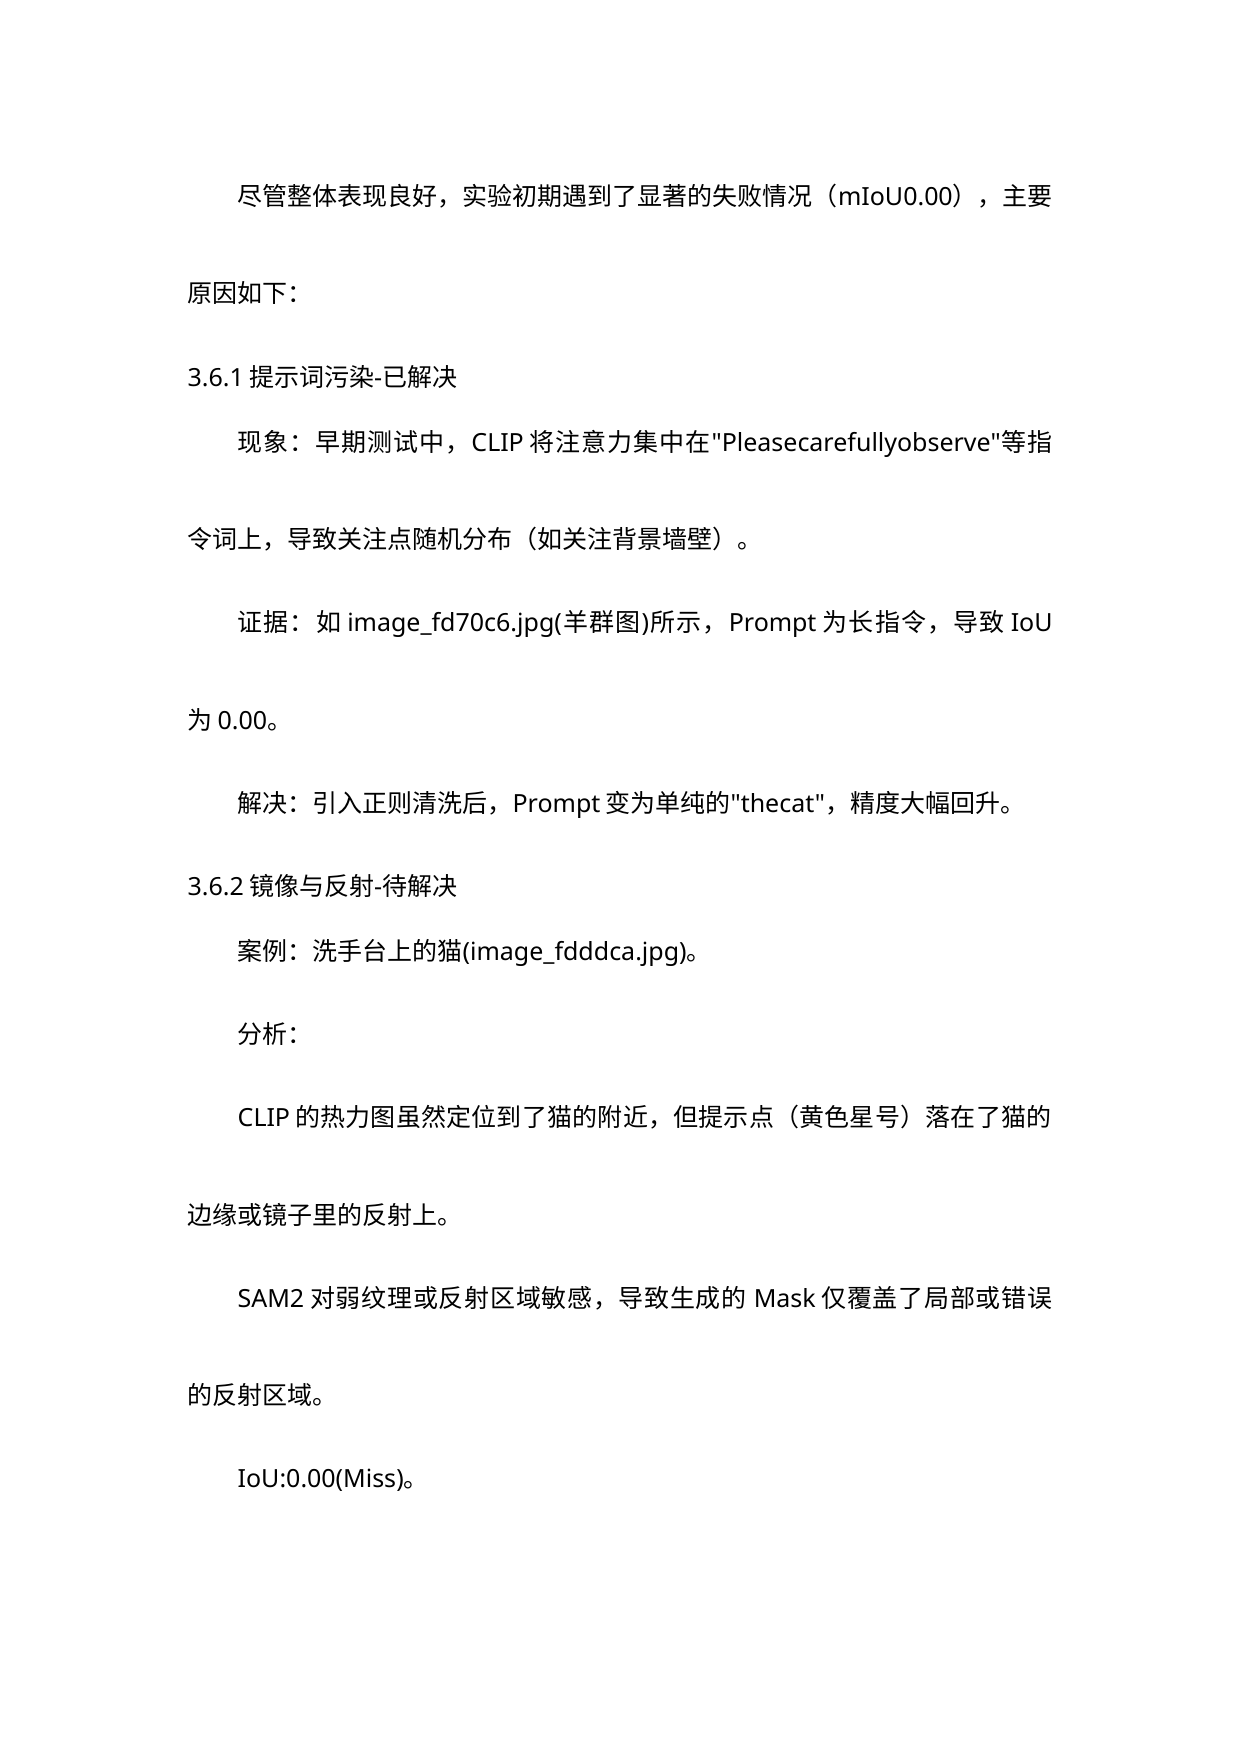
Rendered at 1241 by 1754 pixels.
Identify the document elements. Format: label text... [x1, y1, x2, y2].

text 证据：如image_fd70c6.jpg(羊群图)所示，Prompt为长指令，导致IoU为0.00。 [187, 588, 1053, 751]
text IoU:0.00(Miss)。 [187, 1444, 1053, 1509]
text 现象：早期测试中，CLIP将注意力集中在"Pleasecarefullyobserve"等指令词上，导致关注点随机分布（如关注背景墙壁）。 [187, 408, 1053, 570]
text CLIP的热力图虽然定位到了猫的附近，但提示点（黄色星号）落在了猫的边缘或镜子里的反射上。 [187, 1083, 1053, 1246]
text SAM2对弱纹理或反射区域敏感，导致生成的Mask仅覆盖了局部或错误的反射区域。 [187, 1264, 1053, 1426]
text 分析： [187, 1000, 1053, 1065]
text 3.6.1提示词污染-已解决 [187, 343, 1053, 408]
text 3.6.2镜像与反射-待解决 [187, 852, 1053, 917]
text 尽管整体表现良好，实验初期遇到了显著的失败情况（mIoU0.00），主要原因如下： [187, 162, 1053, 324]
text 案例：洗手台上的猫(image_fdddca.jpg)。 [187, 917, 1053, 982]
text 解决：引入正则清洗后，Prompt变为单纯的"thecat"，精度大幅回升。 [187, 769, 1053, 834]
